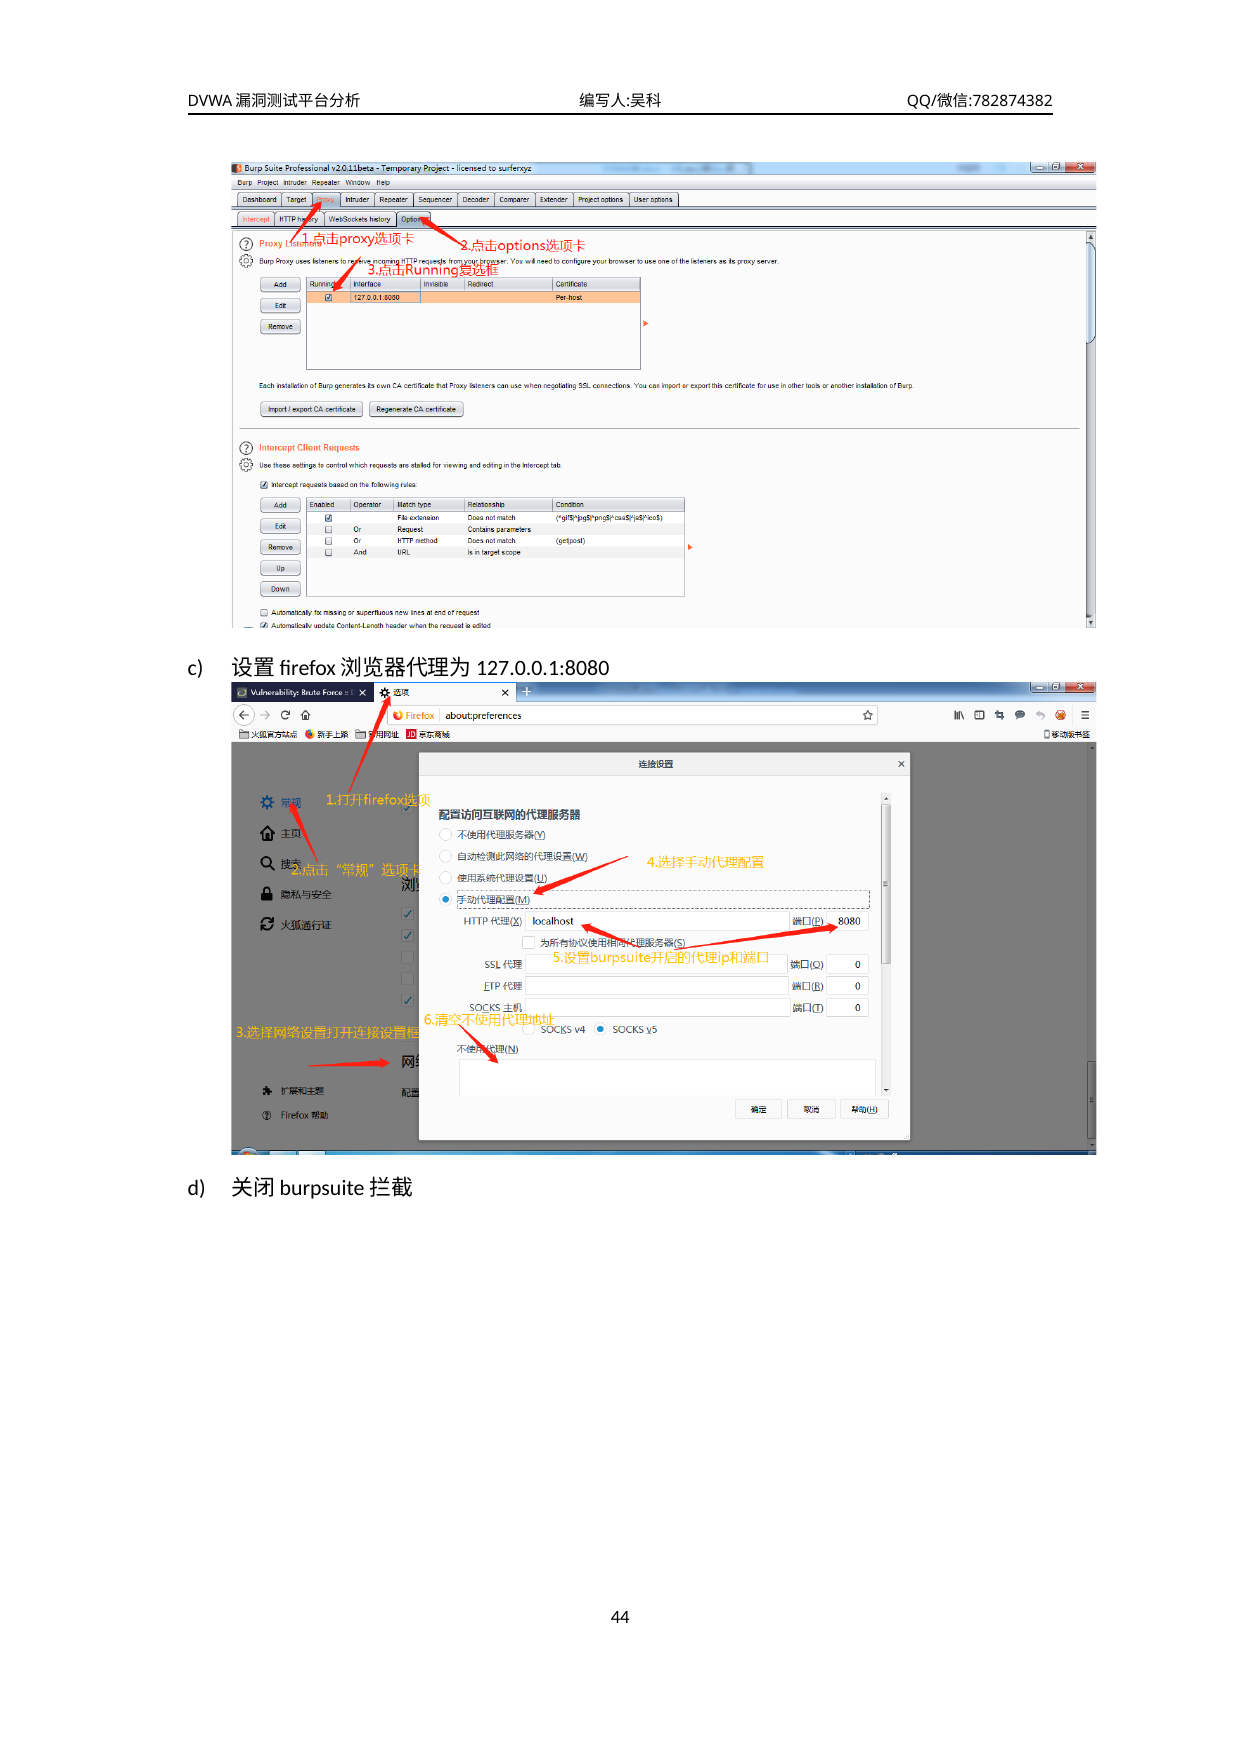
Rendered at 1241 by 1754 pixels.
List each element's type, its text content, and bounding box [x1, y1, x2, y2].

picture [231, 162, 1097, 628]
picture [231, 682, 1097, 1155]
list 设置firefox浏览器代理为127.0.0.1:8080 [187, 649, 1053, 682]
list 关闭burpsuite拦截 [187, 1169, 1053, 1202]
